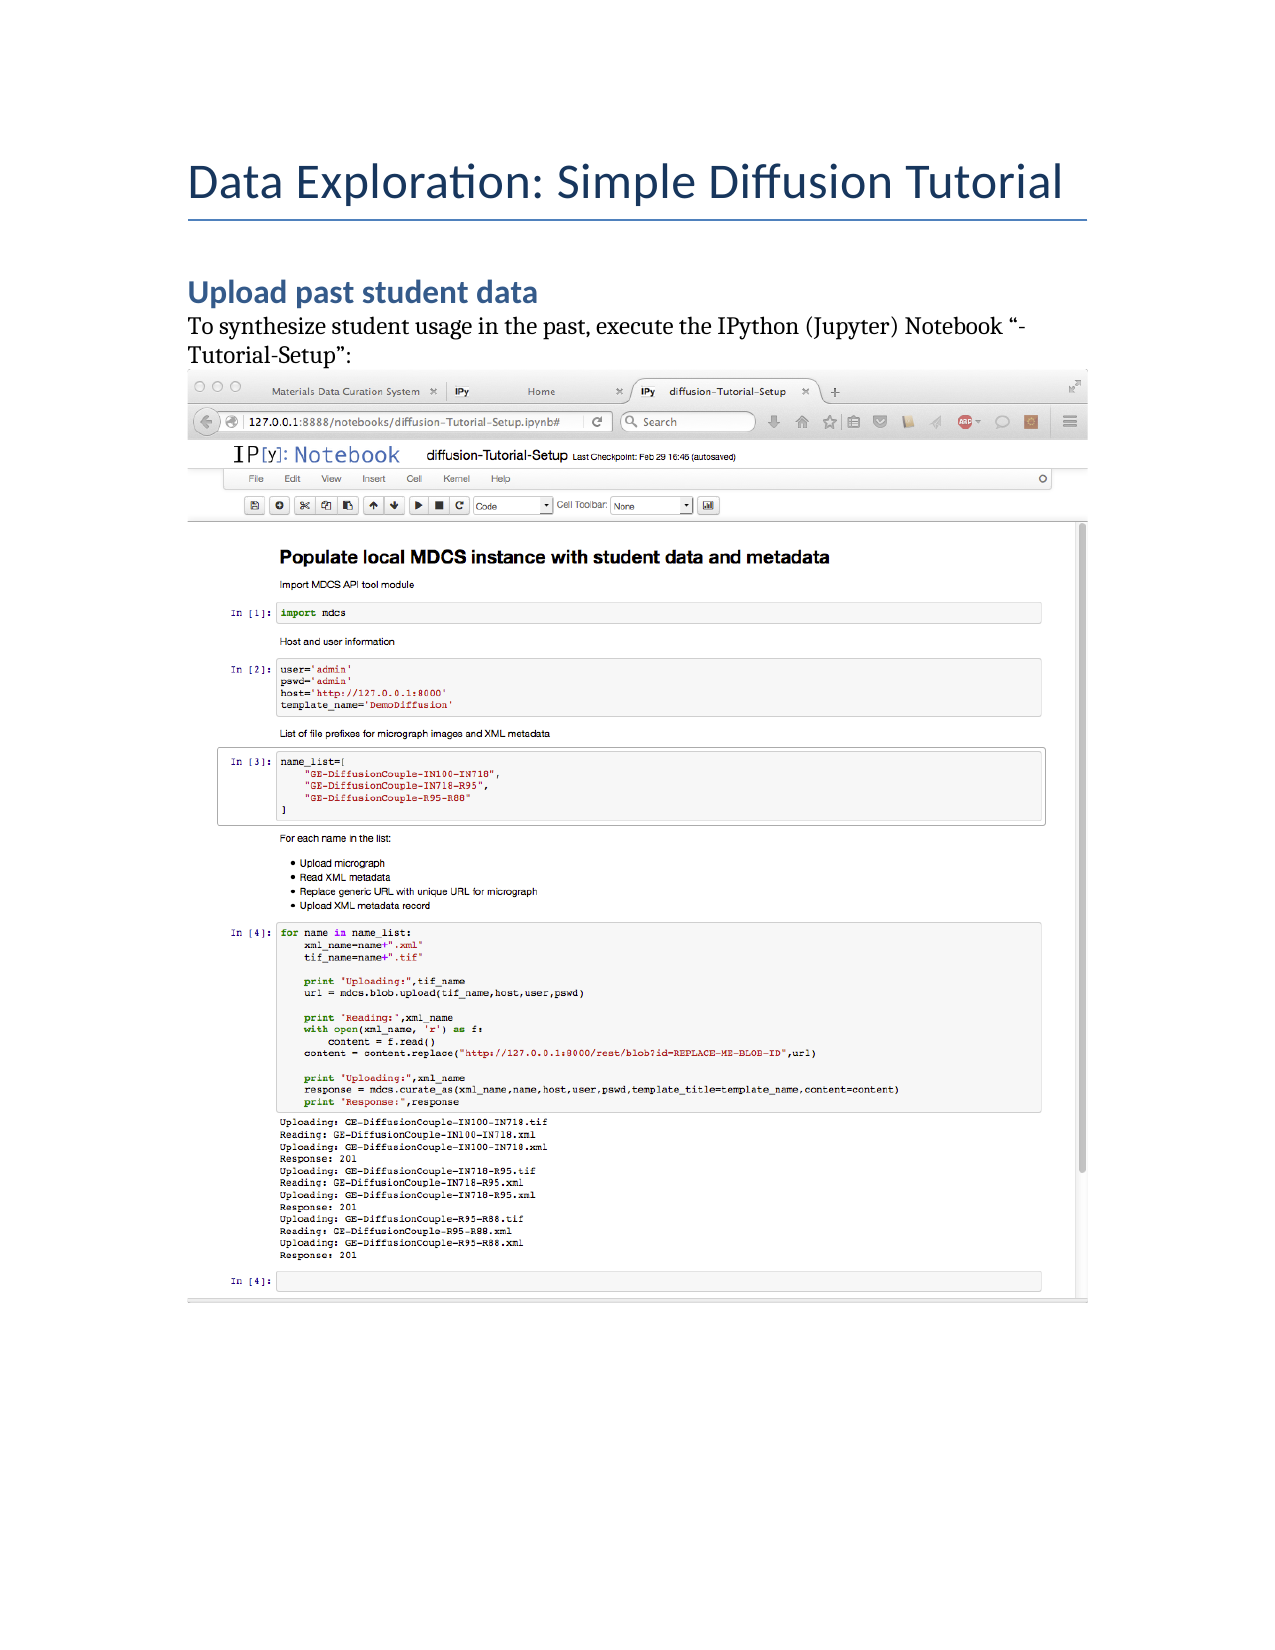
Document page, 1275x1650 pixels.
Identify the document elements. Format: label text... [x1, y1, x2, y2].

title Data Exploration: Simple Diffusion Tutorial [187, 150, 1087, 221]
text To synthesize student usage in the past, execute the IPython (Jupyter) Notebook “-Tutorial-Setup”: [187, 312, 1087, 369]
picture [187, 369, 1088, 1303]
subtitle Upload past student data [187, 271, 1087, 312]
